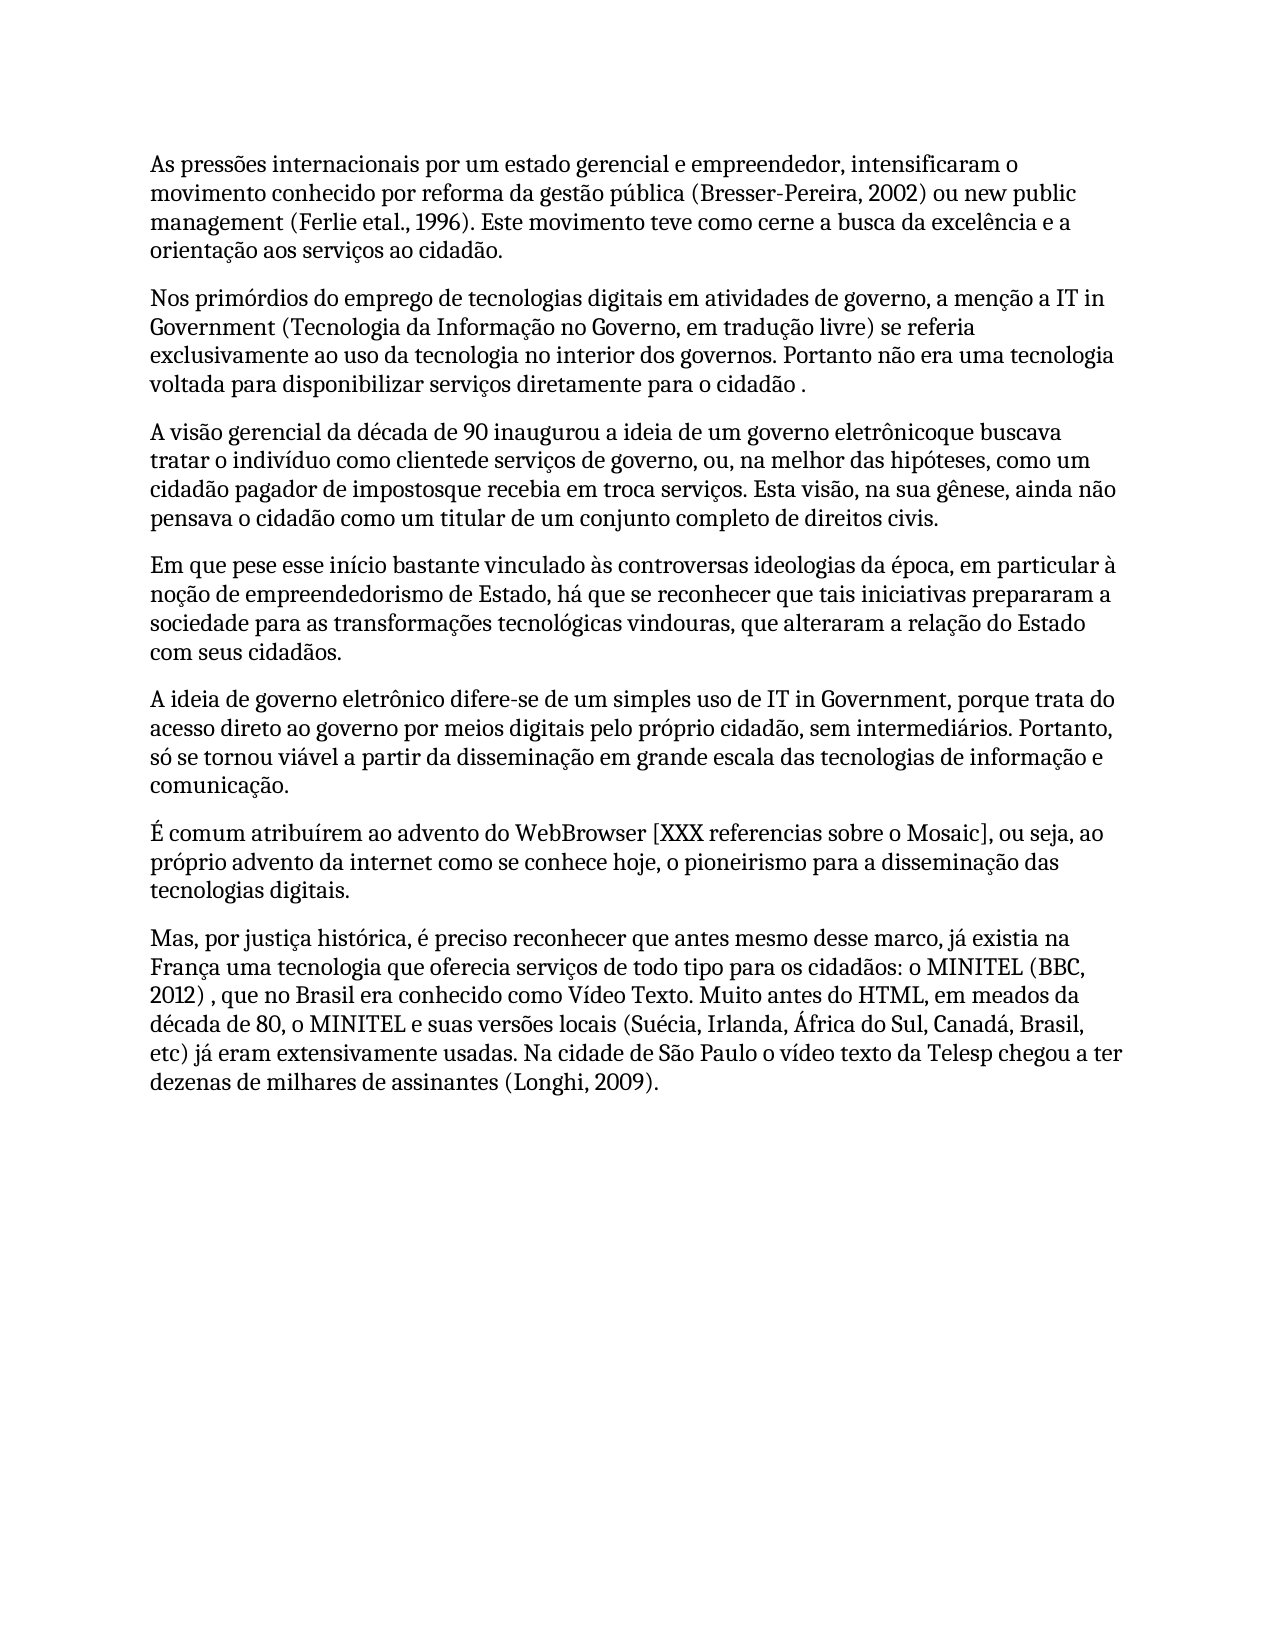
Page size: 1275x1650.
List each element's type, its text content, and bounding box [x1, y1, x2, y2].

text Mas, por justiça histórica, é preciso reconhecer que antes mesmo desse marco, já existia na França uma tecnologia que oferecia serviços de todo tipo para os cidadãos: o MINITEL (BBC, 2012) , que no Brasil era conhecido como Vídeo Texto. Muito antes do HTML, em meados da década de 80, o MINITEL e suas versões locais (Suécia, Irlanda, África do Sul, Canadá, Brasil, etc) já eram extensivamente usadas. Na cidade de São Paulo o vídeo texto da Telesp chegou a ter dezenas de milhares de assinantes (Longhi, 2009). [150, 924, 1125, 1096]
text Em que pese esse início bastante vinculado às controversas ideologias da época, em particular à noção de empreendedorismo de Estado, há que se reconhecer que tais iniciativas prepararam a sociedade para as transformações tecnológicas vindouras, que alteraram a relação do Estado com seus cidadãos. [150, 551, 1125, 666]
text A visão gerencial da década de 90 inaugurou a ideia de um governo eletrônicoque buscava tratar o indivíduo como clientede serviços de governo, ou, na melhor das hipóteses, como um cidadão pagador de impostosque recebia em troca serviços. Esta visão, na sua gênese, ainda não pensava o cidadão como um titular de um conjunto completo de direitos civis. [150, 417, 1125, 532]
text Nos primórdios do emprego de tecnologias digitais em atividades de governo, a menção a IT in Government (Tecnologia da Informação no Governo, em tradução livre) se referia exclusivamente ao uso da tecnologia no interior dos governos. Portanto não era uma tecnologia voltada para disponibilizar serviços diretamente para o cidadão . [150, 284, 1125, 399]
text A ideia de governo eletrônico difere-se de um simples uso de IT in Government, porque trata do acesso direto ao governo por meios digitais pelo próprio cidadão, sem intermediários. Portanto, só se tornou viável a partir da disseminação em grande escala das tecnologias de informação e comunicação. [150, 685, 1125, 800]
text As pressões internacionais por um estado gerencial e empreendedor, intensificaram o movimento conhecido por reforma da gestão pública (Bresser-Pereira, 2002) ou new public management (Ferlie etal., 1996). Este movimento teve como cerne a busca da excelência e a orientação aos serviços ao cidadão. [150, 150, 1125, 265]
text É comum atribuírem ao advento do WebBrowser [XXX referencias sobre o Mosaic], ou seja, ao próprio advento da internet como se conhece hoje, o pioneirismo para a disseminação das tecnologias digitais. [150, 819, 1125, 905]
